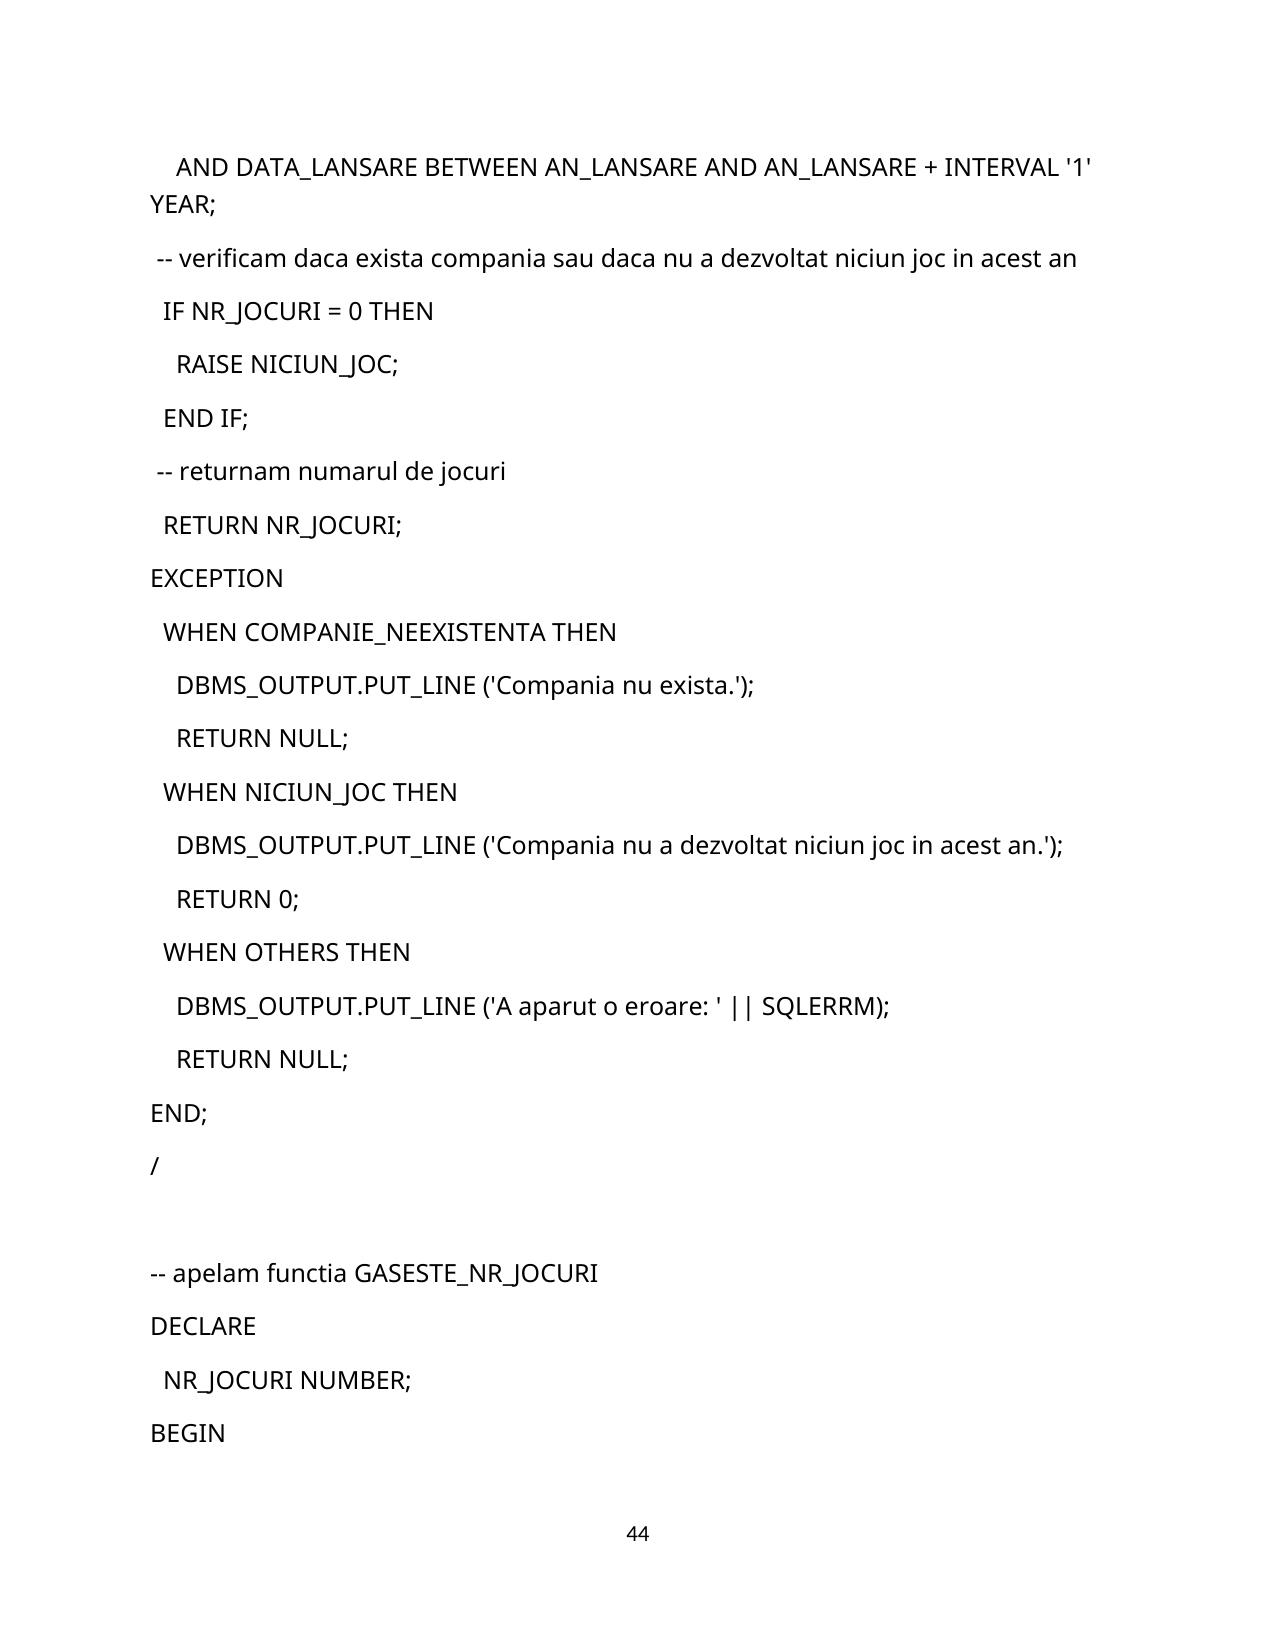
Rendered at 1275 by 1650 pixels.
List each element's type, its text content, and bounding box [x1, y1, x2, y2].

text DBMS_OUTPUT.PUT_LINE ('A aparut o eroare: ' || SQLERRM); [150, 988, 1125, 1022]
text -- returnam numarul de jocuri [150, 454, 1125, 488]
text DBMS_OUTPUT.PUT_LINE ('Compania nu exista.'); [150, 668, 1125, 702]
text RAISE NICIUN_JOC; [150, 347, 1125, 381]
text END IF; [150, 401, 1125, 434]
text DBMS_OUTPUT.PUT_LINE ('Compania nu a dezvoltat niciun joc in acest an.'); [150, 828, 1125, 862]
text RETURN NULL; [150, 1042, 1125, 1076]
text -- apelam functia GASESTE_NR_JOCURI [150, 1256, 1125, 1289]
text WHEN COMPANIE_NEEXISTENTA THEN [150, 614, 1125, 648]
text DECLARE [150, 1309, 1125, 1343]
text IF NR_JOCURI = 0 THEN [150, 294, 1125, 328]
text NR_JOCURI NUMBER; [150, 1362, 1125, 1396]
text WHEN NICIUN_JOC THEN [150, 774, 1125, 809]
text WHEN OTHERS THEN [150, 935, 1125, 969]
text / [150, 1149, 1125, 1183]
text RETURN 0; [150, 881, 1125, 916]
text -- verificam daca exista compania sau daca nu a dezvoltat niciun joc in acest an [150, 240, 1125, 274]
text AND DATA_LANSARE BETWEEN AN_LANSARE AND AN_LANSARE + INTERVAL '1' YEAR; [150, 150, 1125, 221]
text BEGIN [150, 1416, 1125, 1450]
text RETURN NULL; [150, 721, 1125, 755]
text END; [150, 1095, 1125, 1129]
text EXCEPTION [150, 561, 1125, 595]
text RETURN NR_JOCURI; [150, 507, 1125, 541]
